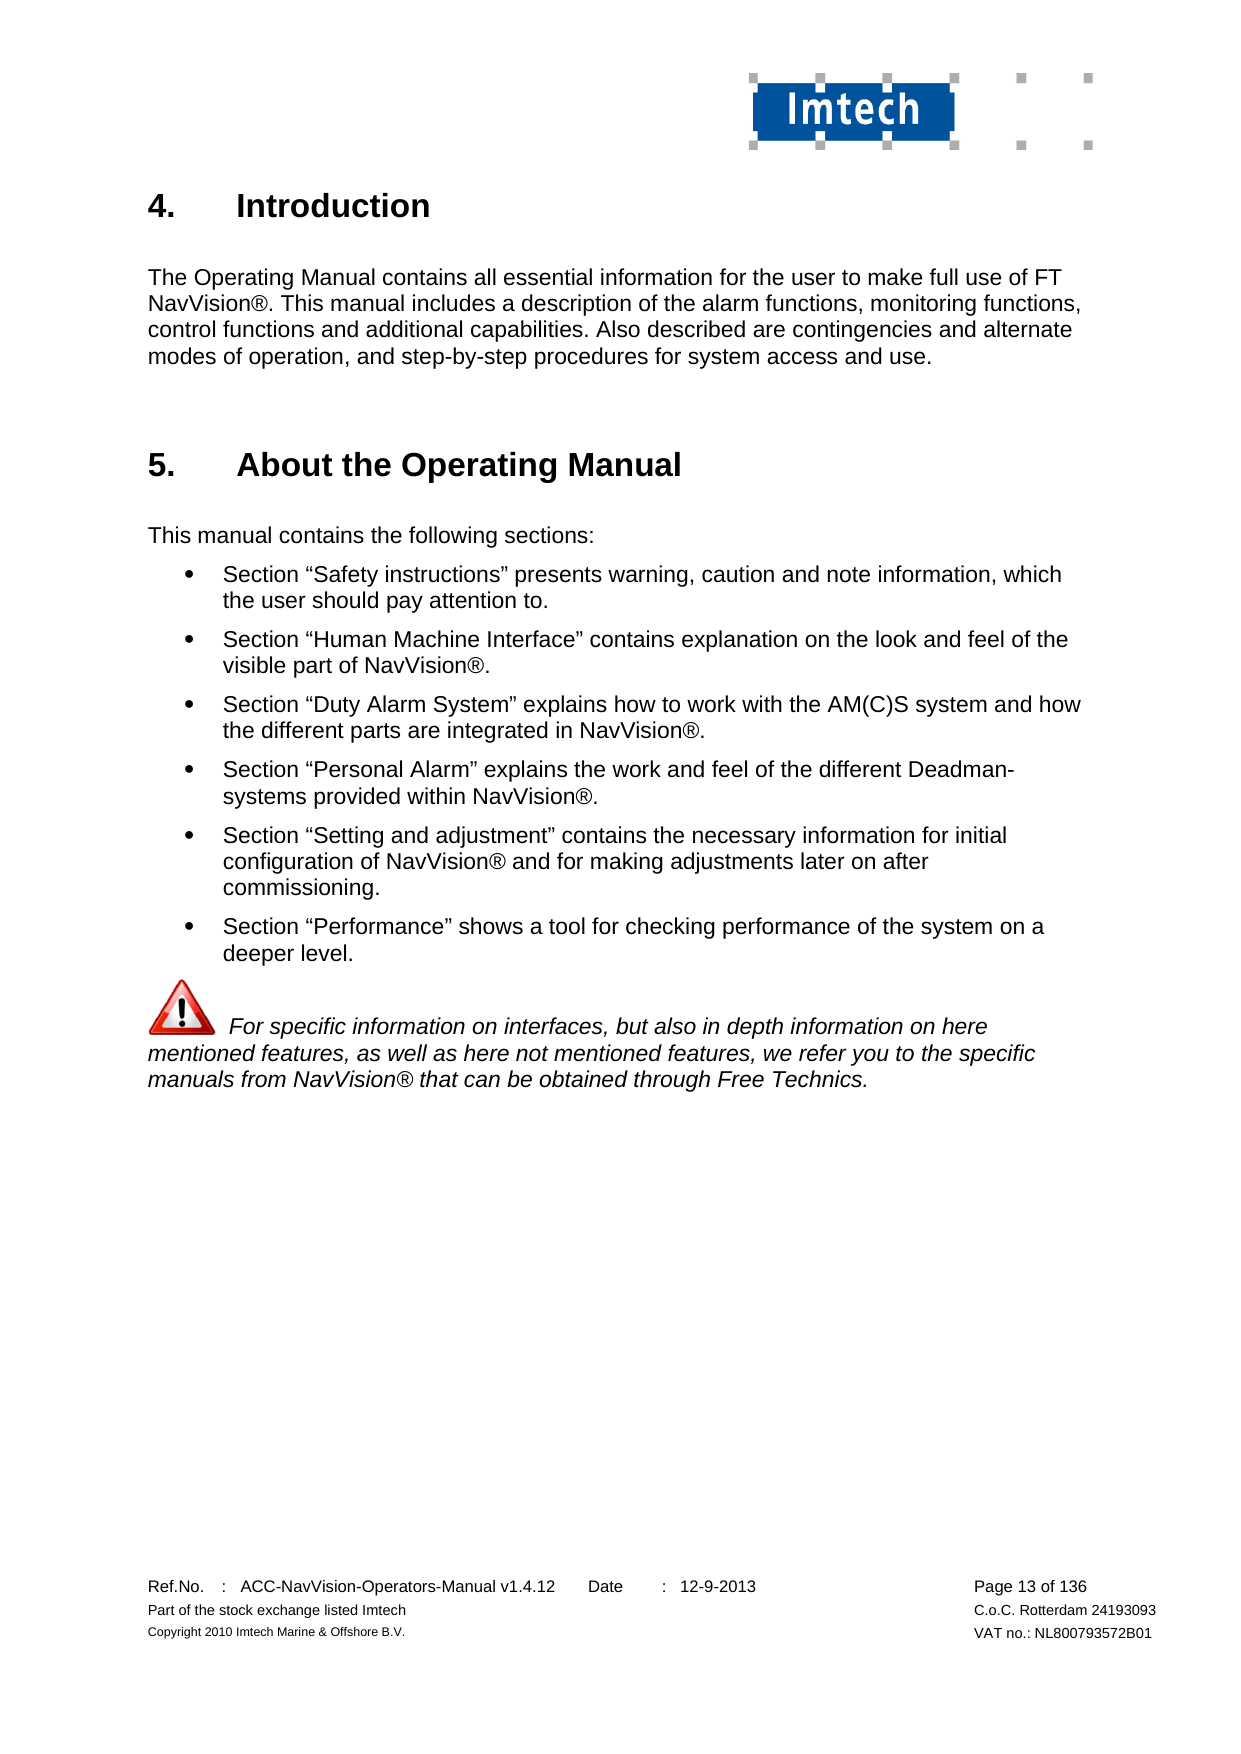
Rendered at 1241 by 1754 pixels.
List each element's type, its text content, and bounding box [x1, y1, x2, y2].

list Section “Setting and adjustment” contains the necessary information for initial configuration of NavVision® and for making adjustments later on after commissioning. [185, 822, 1093, 901]
picture [748, 73, 1093, 150]
text This manual contains the following sections: [148, 522, 1093, 548]
text The Operating Manual contains all essential information for the user to make full use of FT NavVision®. This manual includes a description of the alarm functions, monitoring functions, control functions and additional capabilities. Also described are contingencies and alternate modes of operation, and step-by-step procedures for system access and use. [148, 264, 1093, 369]
subtitle Introduction [148, 175, 1093, 225]
list Section “Safety instructions” presents warning, caution and note information, which the user should pay attention to. [185, 561, 1093, 613]
list Section “Personal Alarm” explains the work and feel of the different Deadman-systems provided within NavVision®. [185, 756, 1093, 809]
list Section “Duty Alarm System” explains how to work with the AM(C)S system and how the different parts are integrated in NavVision®. [185, 691, 1093, 744]
list Section “Performance” shows a tool for checking performance of the system on a deeper level. [185, 913, 1093, 966]
list Section “Human Machine Interface” contains explanation on the look and feel of the visible part of NavVision®. [185, 626, 1093, 679]
text For specific information on interfaces, but also in depth information on here mentioned features, as well as here not mentioned features, we refer you to the specific manuals from NavVision® that can be obtained through Free Technics.Abbreviations list [148, 978, 1093, 1092]
picture [147, 978, 216, 1035]
subtitle About the Operating Manual [148, 433, 1093, 483]
